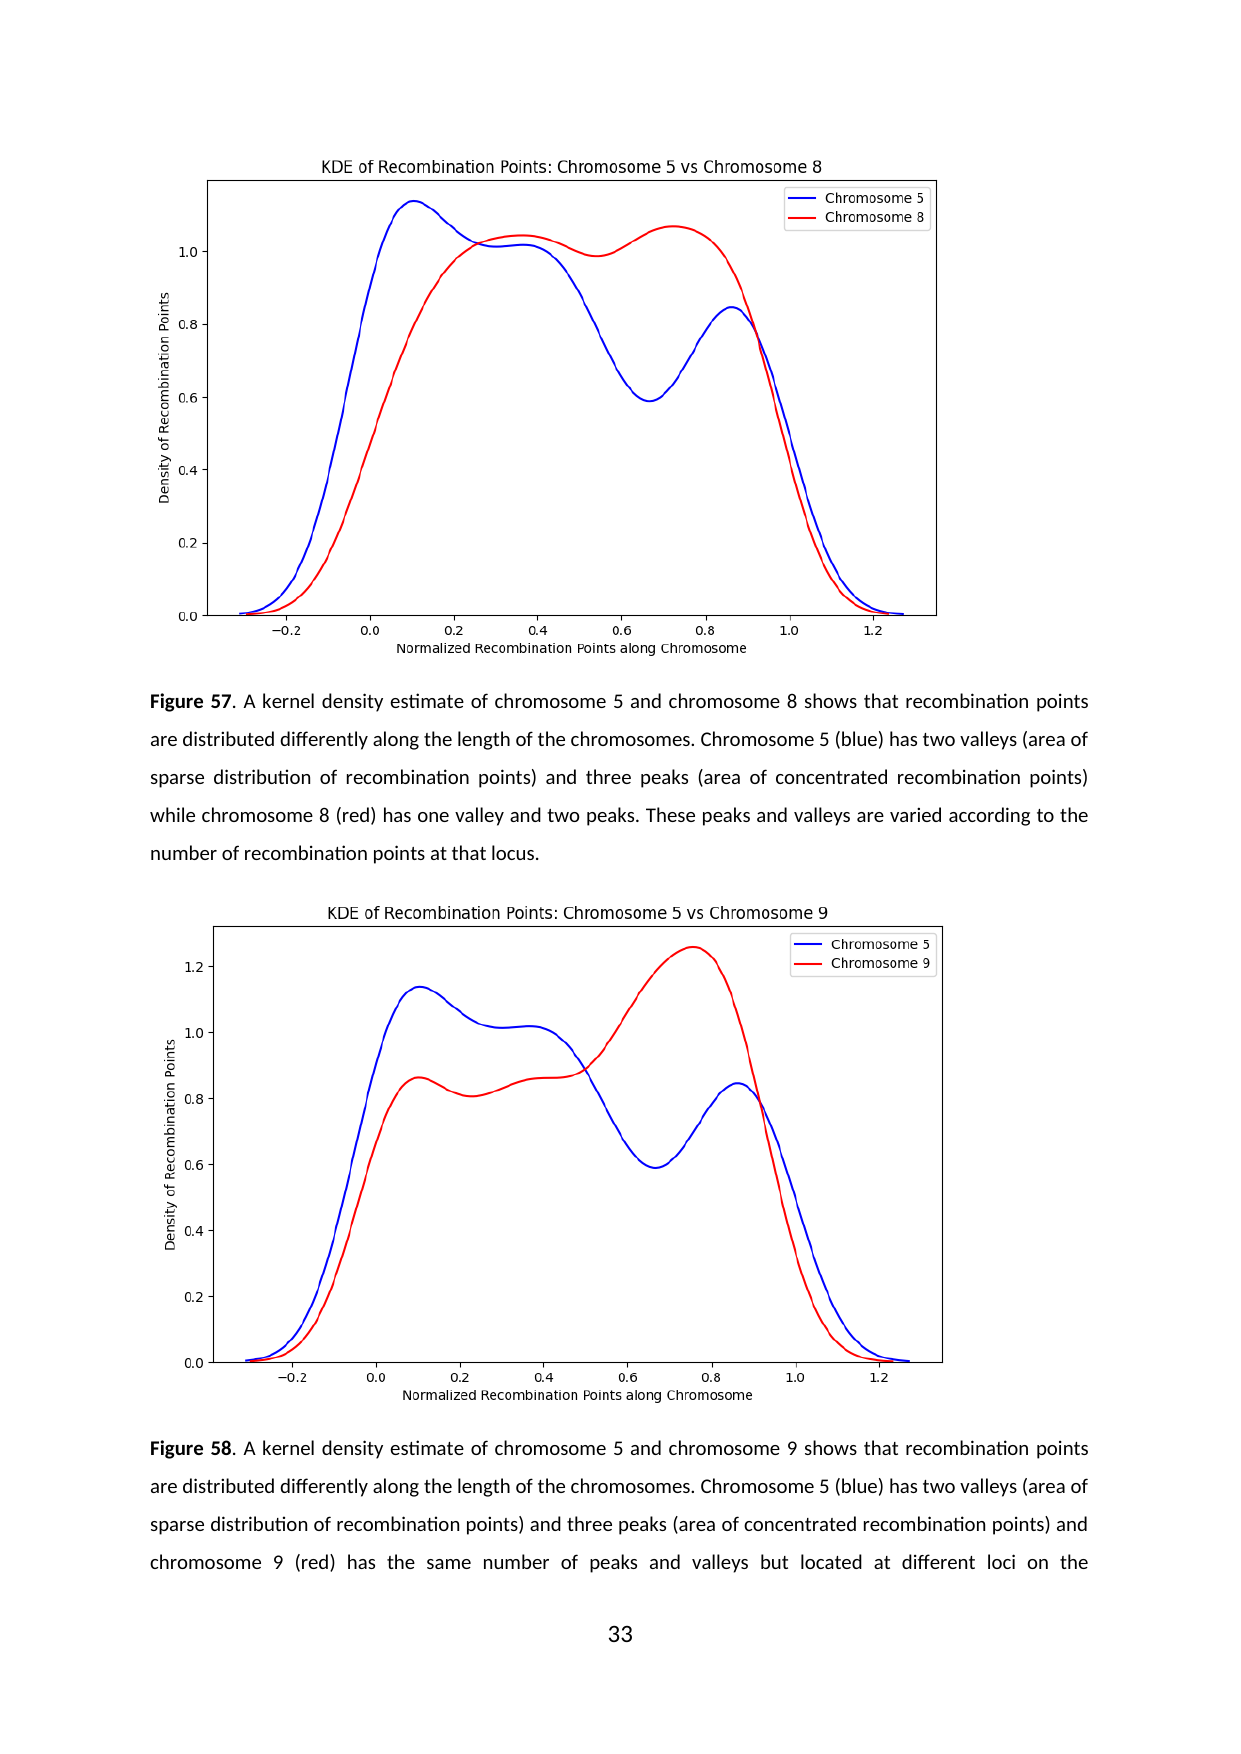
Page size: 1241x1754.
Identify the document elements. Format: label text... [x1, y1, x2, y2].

picture [150, 899, 955, 1403]
text Figure 57. A kernel density estimate of chromosome 5 and chromosome 8 shows that recombination points are distributed differently along the length of the chromosomes. Chromosome 5 (blue) has two valleys (area of sparse distribution of recombination points) and three peaks (area of concentrated recombination points) while chromosome 8 (red) has one valley and two peaks. These peaks and valleys are varied according to the number of recombination points at that locus. [150, 688, 1090, 866]
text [150, 1435, 1090, 1575]
picture [150, 150, 951, 657]
